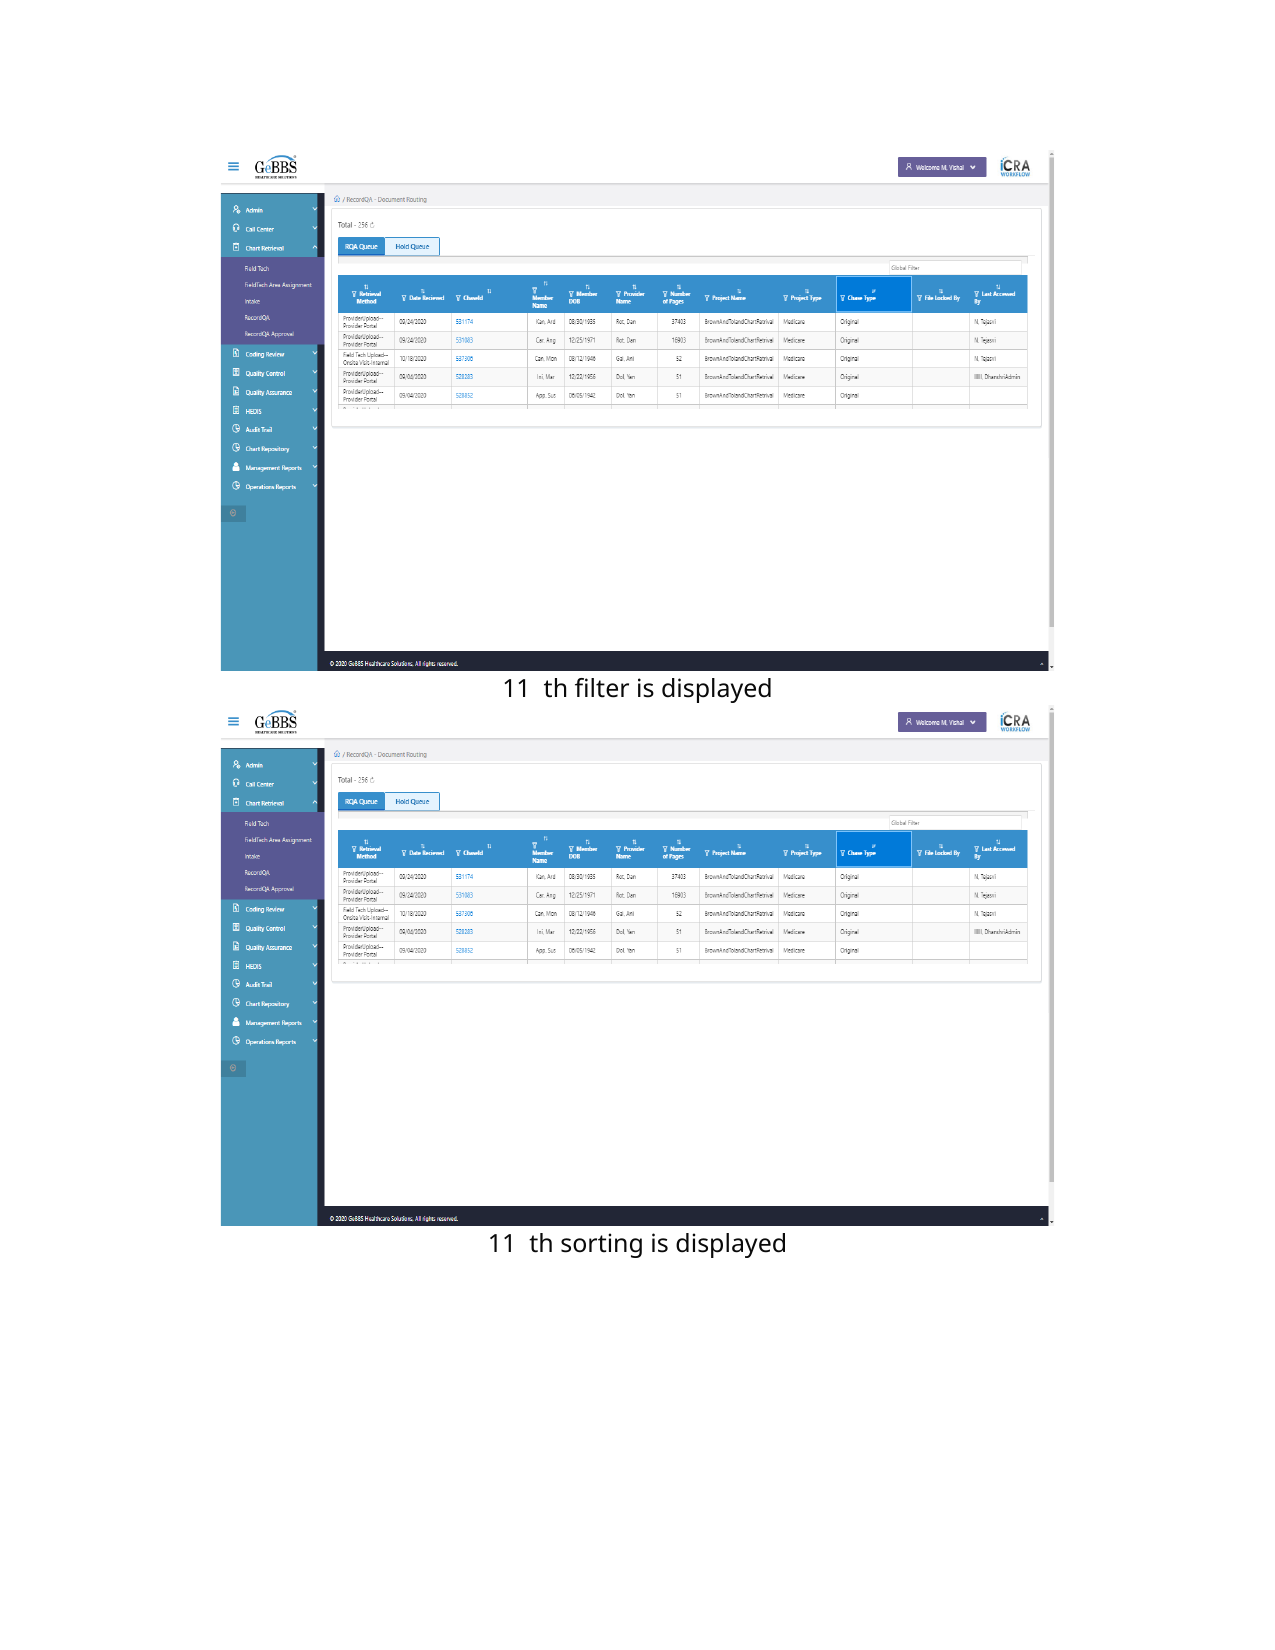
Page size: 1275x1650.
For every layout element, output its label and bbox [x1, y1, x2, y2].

text [150, 150, 1125, 1260]
picture [220, 705, 1055, 1226]
picture [220, 150, 1055, 671]
